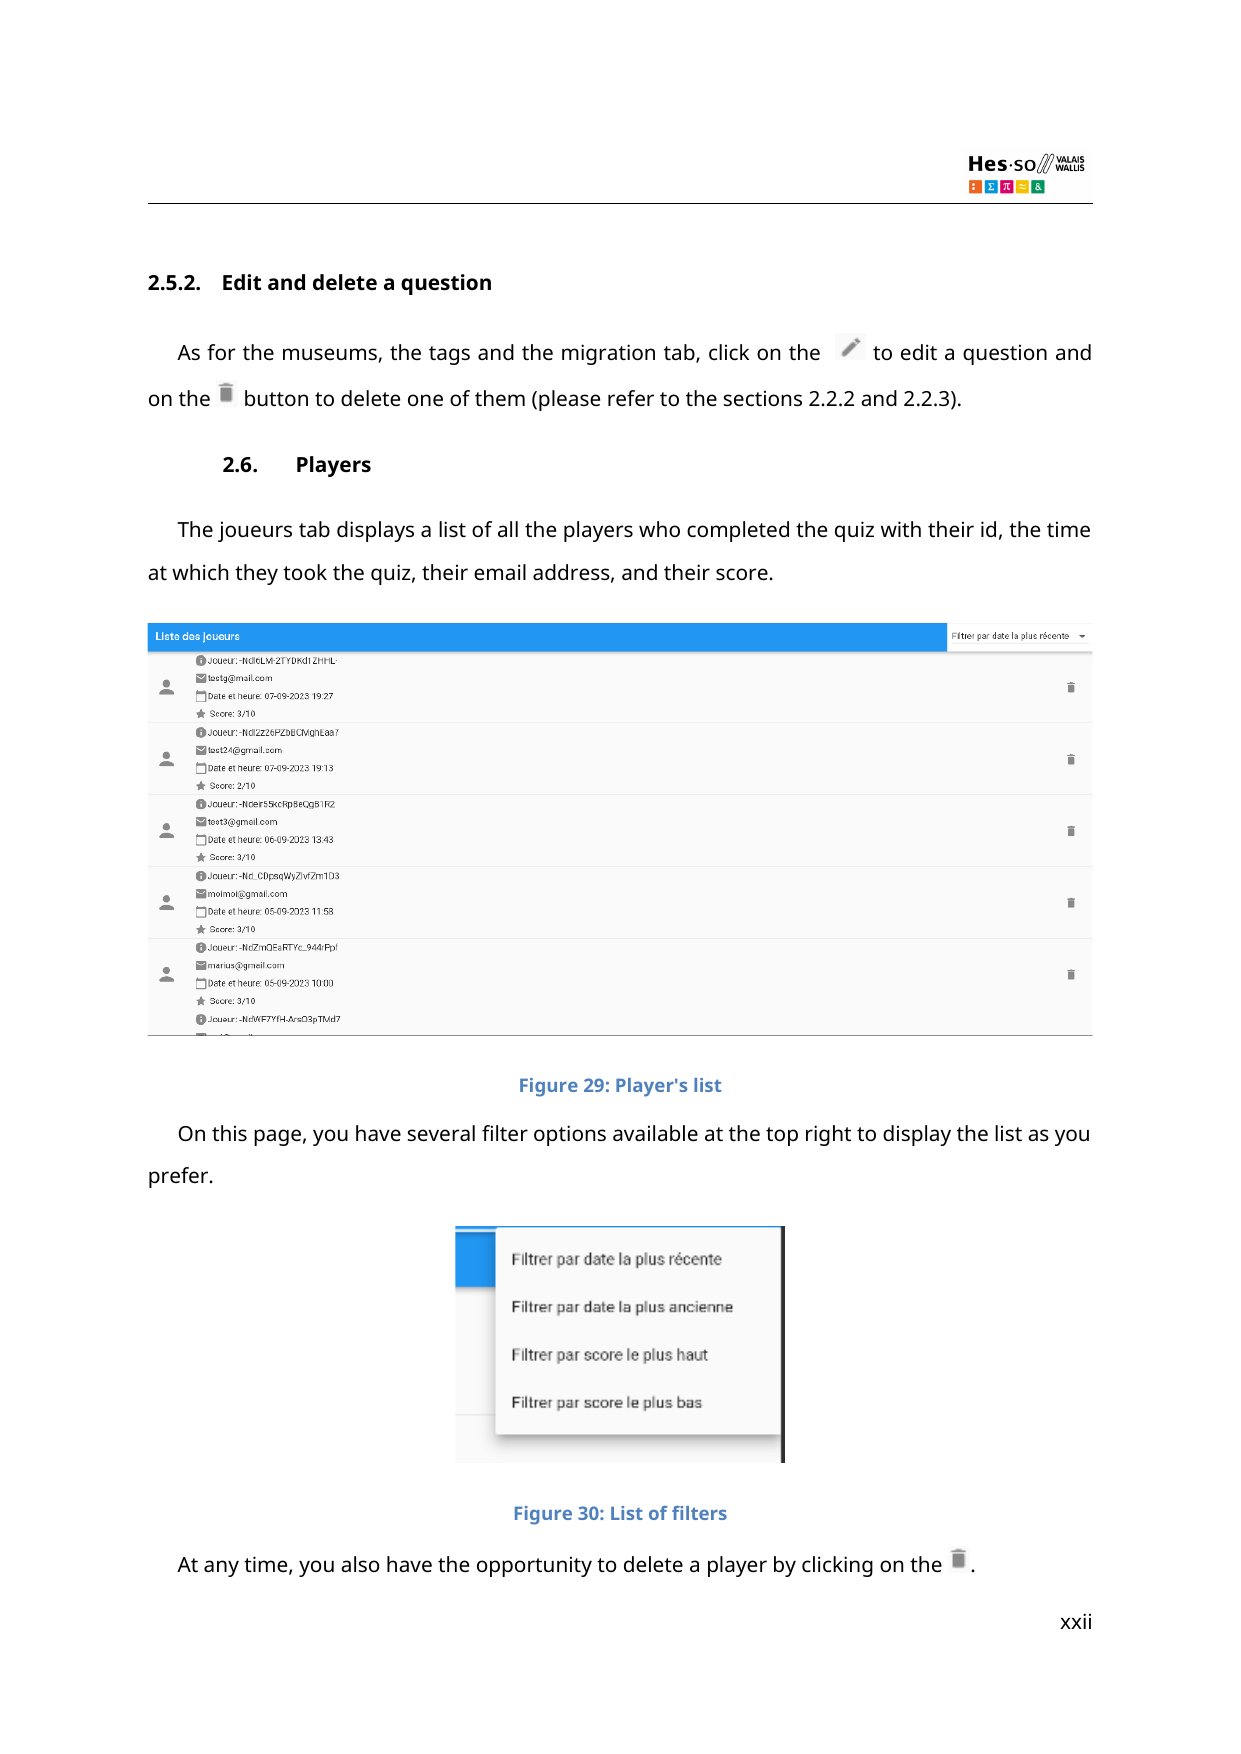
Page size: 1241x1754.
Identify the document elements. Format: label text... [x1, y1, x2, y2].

picture [455, 1226, 785, 1463]
text At any time, you also have the opportunity to delete a player by clicking on the . [148, 1546, 1093, 1579]
picture [835, 333, 867, 360]
text Figure : List of filters [148, 1500, 1093, 1525]
picture [948, 1546, 971, 1573]
text The joueurs tab displays a list of all the players who completed the quiz with their id, the time at which they took the quiz, their email address, and their score. [148, 516, 1093, 587]
picture [960, 147, 1093, 202]
text On this page, you have several filter options available at the top right to display the list as you prefer. [148, 1119, 1093, 1190]
text Edit and delete a question [148, 268, 1093, 296]
text As for the museums, the tags and the migration tab, click on the to edit a question and on the button to delete one of them (please refer to the sections 2.2.2 and 2.2.3). [148, 333, 1093, 413]
picture [216, 380, 238, 407]
subtitle Players [193, 450, 1093, 478]
text Figure : Player's list [148, 1072, 1093, 1098]
picture [147, 623, 1093, 1036]
